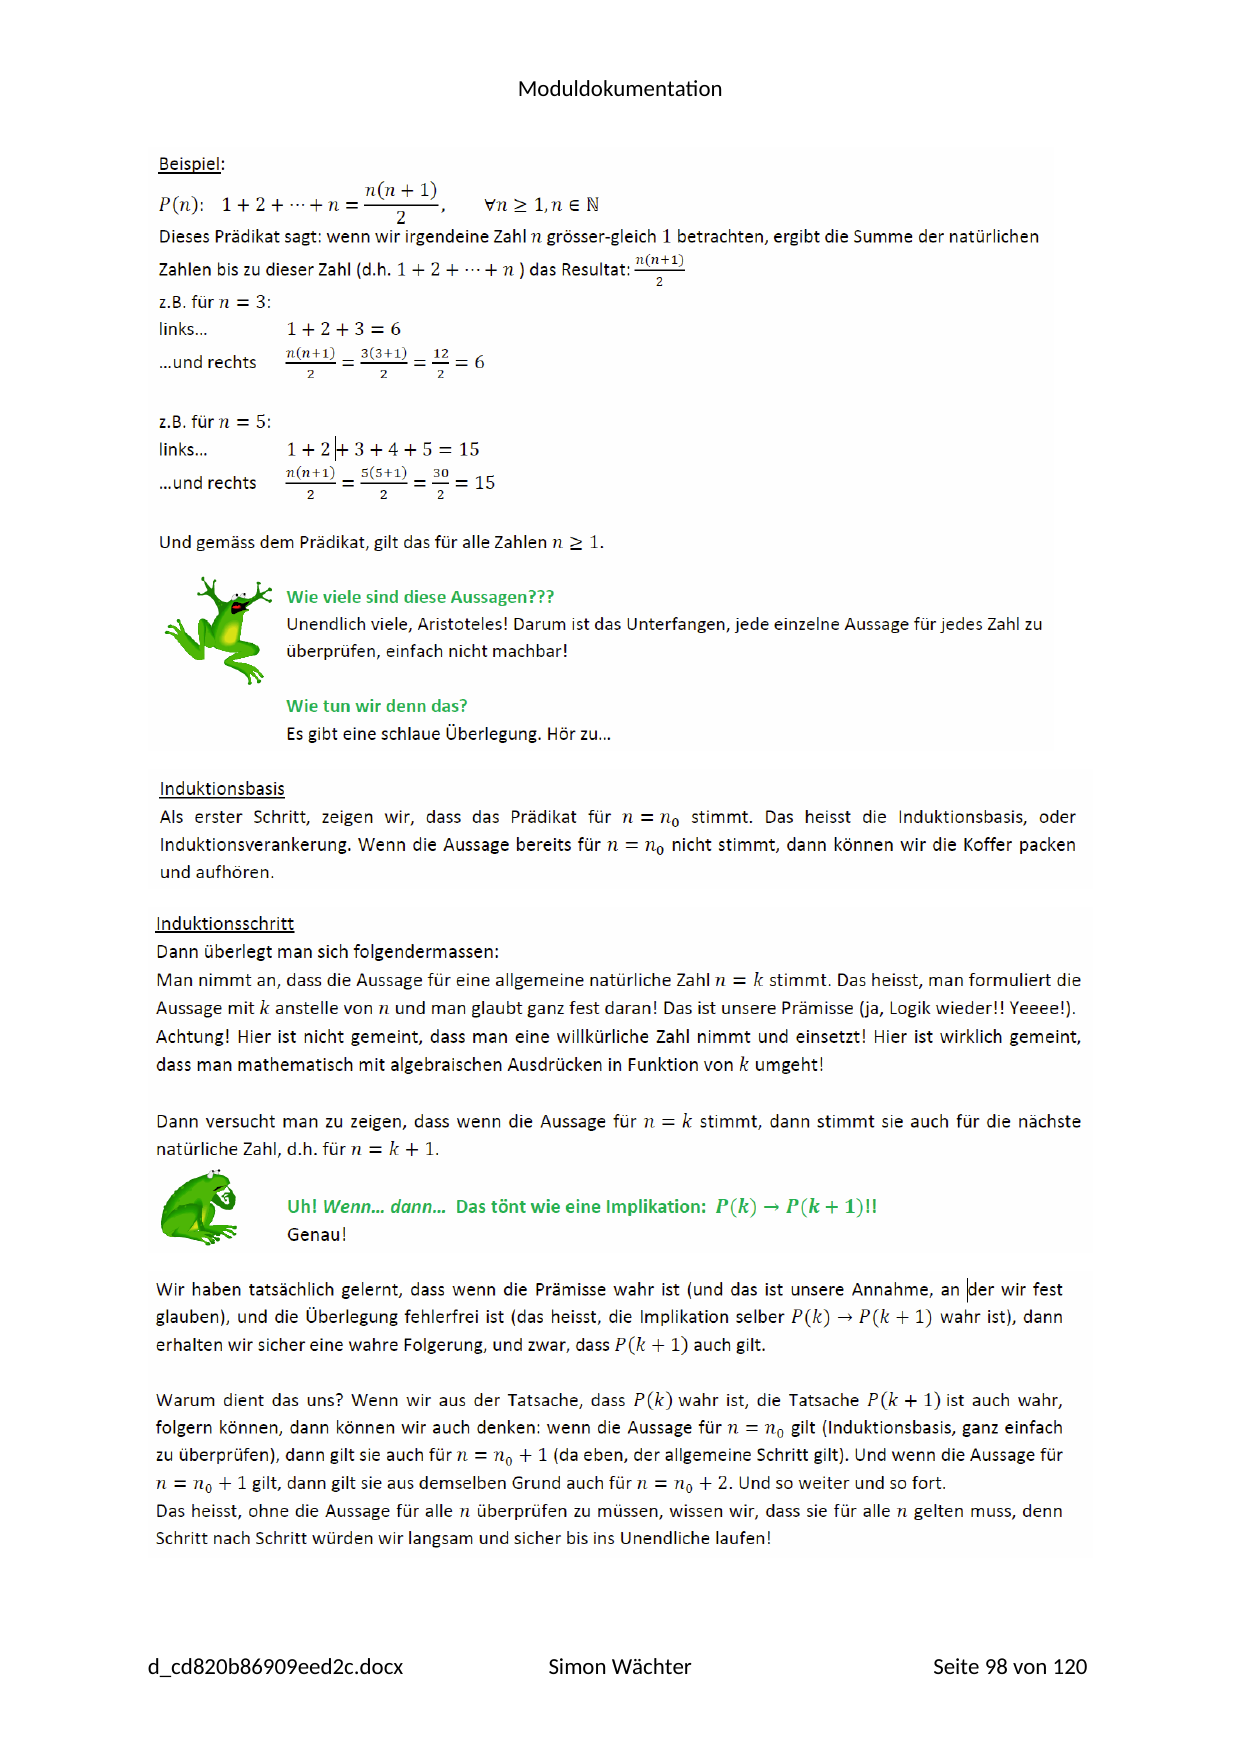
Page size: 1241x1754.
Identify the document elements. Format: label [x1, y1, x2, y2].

picture [147, 907, 1093, 1253]
picture [147, 1271, 1093, 1558]
picture [147, 147, 1055, 751]
picture [147, 769, 1093, 889]
